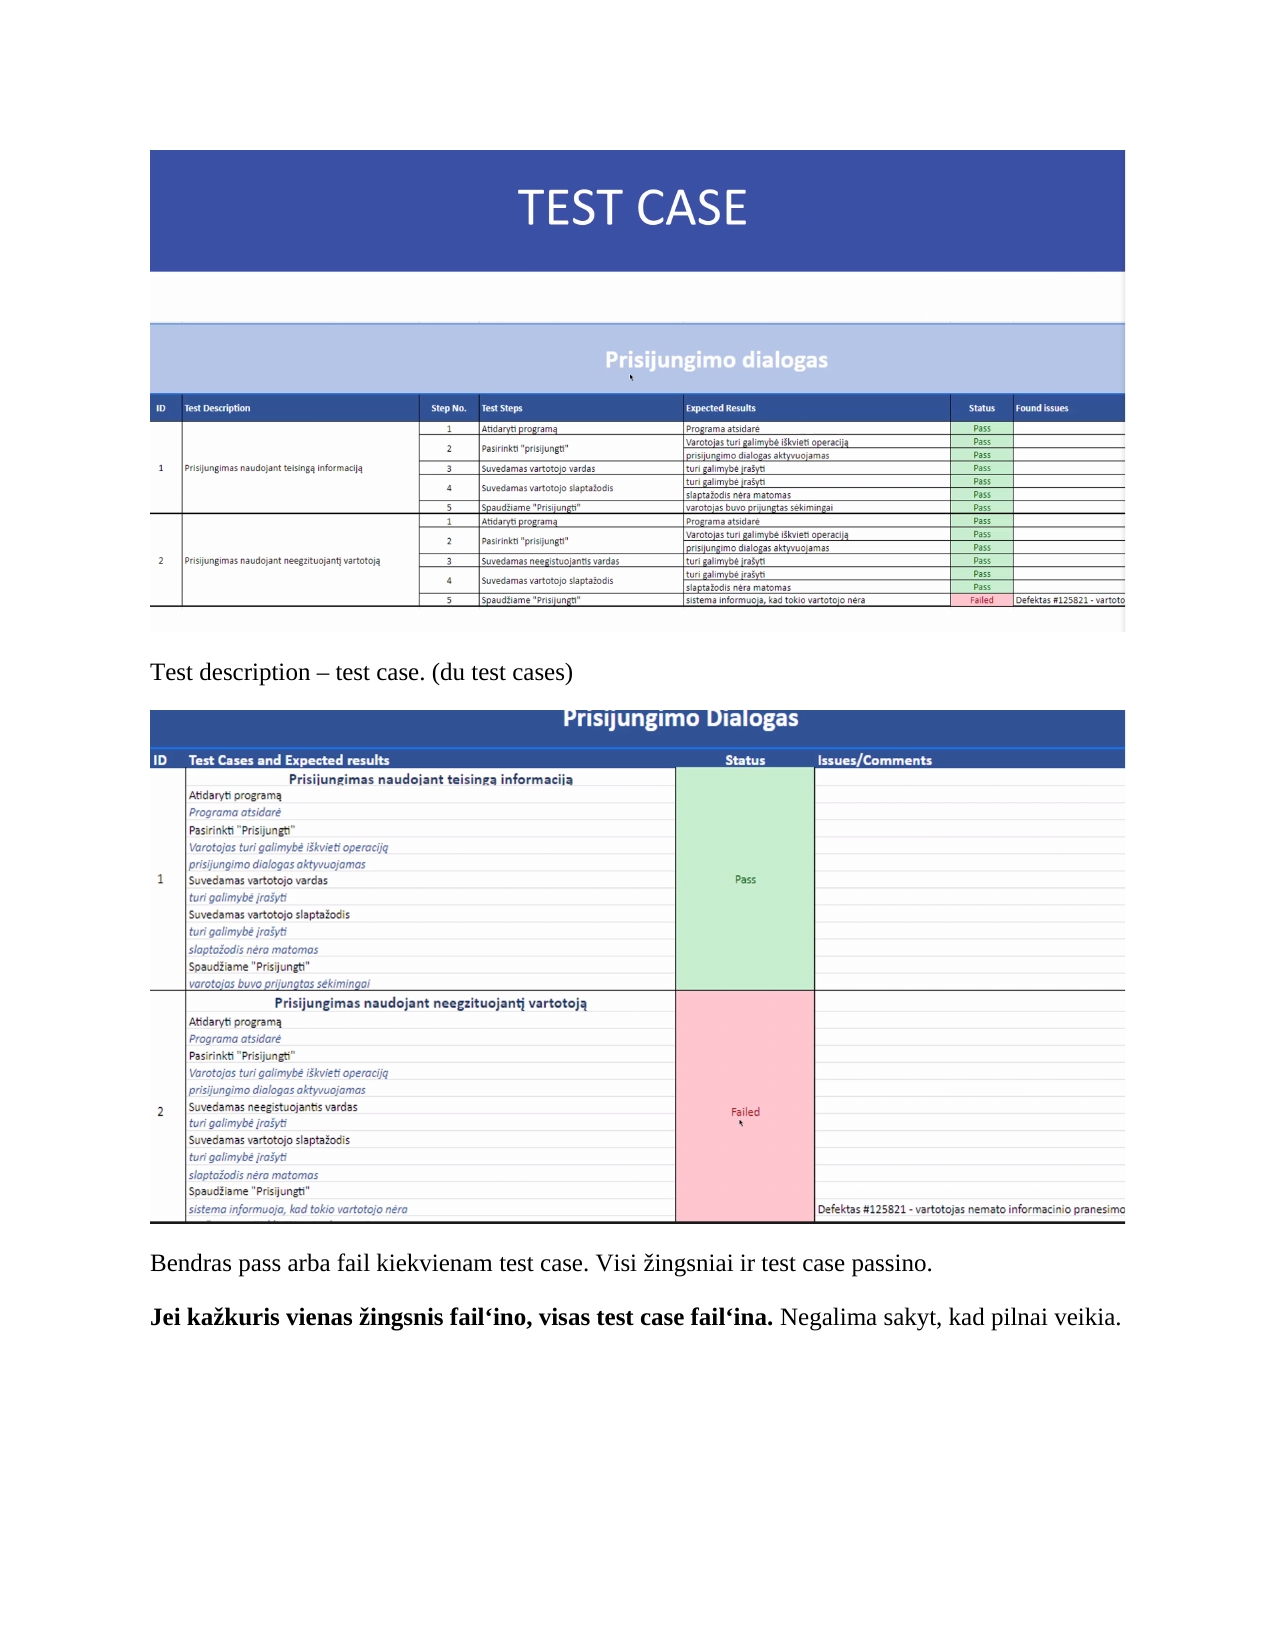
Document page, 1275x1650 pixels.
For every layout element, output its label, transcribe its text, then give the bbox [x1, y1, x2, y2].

picture [150, 150, 1125, 632]
text Bendras pass arba fail kiekvienam test case. Visi žingsniai ir test case passino. [150, 1248, 1125, 1277]
text Test description – test case. (du test cases) [150, 657, 1125, 686]
picture [150, 710, 1125, 1224]
text Jei kažkuris vienas žingsnis fail‘ino, visas test case fail‘ina. Negalima sakyt, kad pilnai veikia. [150, 1302, 1125, 1331]
